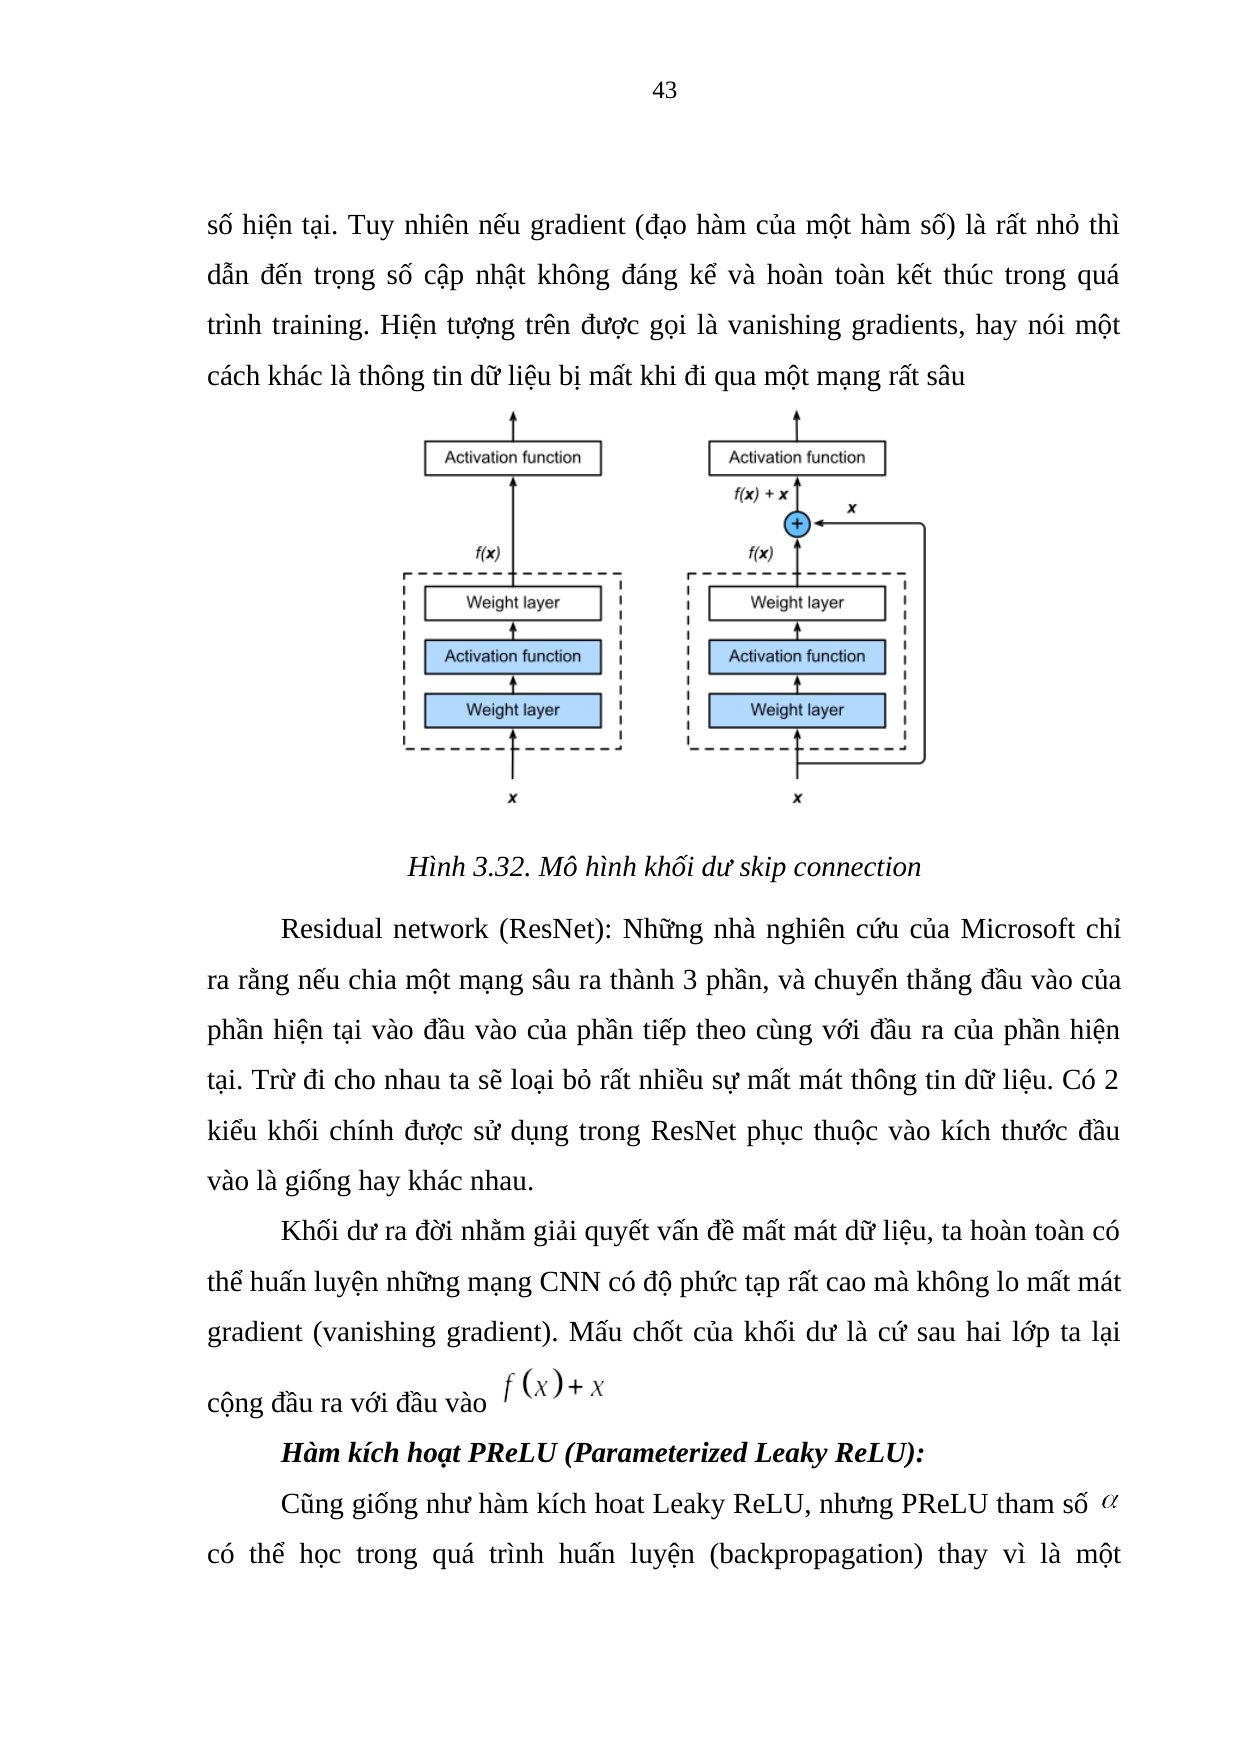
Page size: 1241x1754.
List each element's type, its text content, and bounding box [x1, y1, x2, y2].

text Residual network (ResNet): Những nhà nghiên cứu của Microsoft chỉ ra rằng nếu chia một mạng sâu ra thành 3 phần, và chuyển thẳng đầu vào của phần hiện tại vào đầu vào của phần tiếp theo cùng với đầu ra của phần hiện tại. Trừ đi cho nhau ta sẽ loại bỏ rất nhiều sự mất mát thông tin dữ liệu. Có 2 kiểu khối chính được sử dụng trong ResNet phục thuộc vào kích thước đầu vào là giống hay khác nhau. [207, 912, 1122, 1197]
picture [403, 408, 926, 820]
text Hàm kích hoạt PReLU (Parameterized Leaky ReLU): [207, 1435, 1122, 1469]
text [207, 207, 1122, 391]
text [207, 1486, 1122, 1569]
text Khối dư ra đời nhằm giải quyết vấn đề mất mát dữ liệu, ta hoàn toàn có thể huấn luyện những mạng CNN có độ phức tạp rất cao mà không lo mất mát gradient (vanishing gradient). Mấu chốt của khối dư là cứ sau hai lớp ta lại cộng đầu ra với đầu vào [207, 1213, 1122, 1419]
